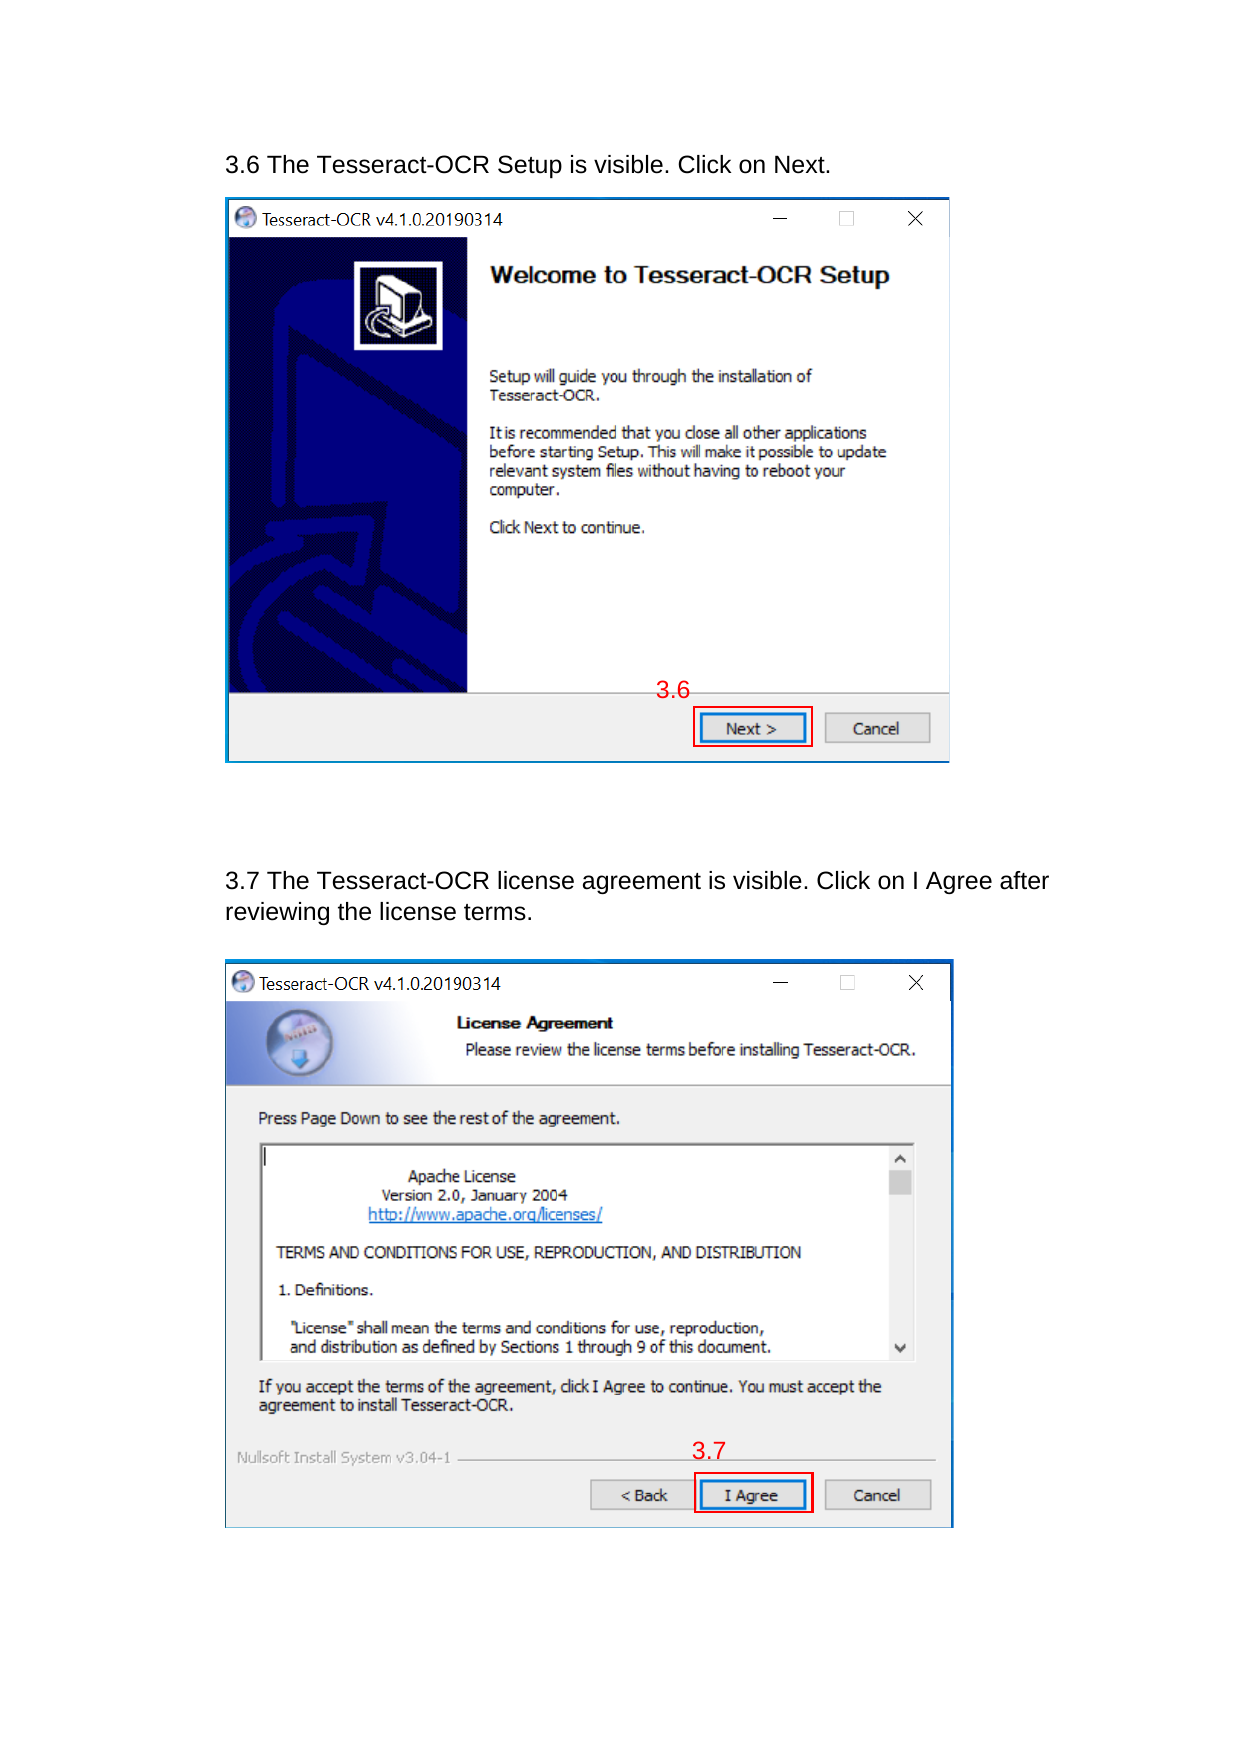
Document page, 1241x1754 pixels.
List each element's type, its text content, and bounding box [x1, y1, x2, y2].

list 3.6 The Tesseract-OCR Setup is visible. Click on Next. [225, 150, 1090, 179]
text 3.7 The Tesseract-OCR license agreement is visible. Click on I Agree after [225, 866, 1090, 894]
text reviewing the license terms. [225, 897, 1090, 925]
picture [225, 1464, 954, 1528]
picture [229, 197, 950, 675]
picture [225, 959, 954, 1436]
text 3.6 [225, 675, 1090, 703]
picture [229, 703, 950, 763]
text 3.7 [150, 1436, 1090, 1464]
